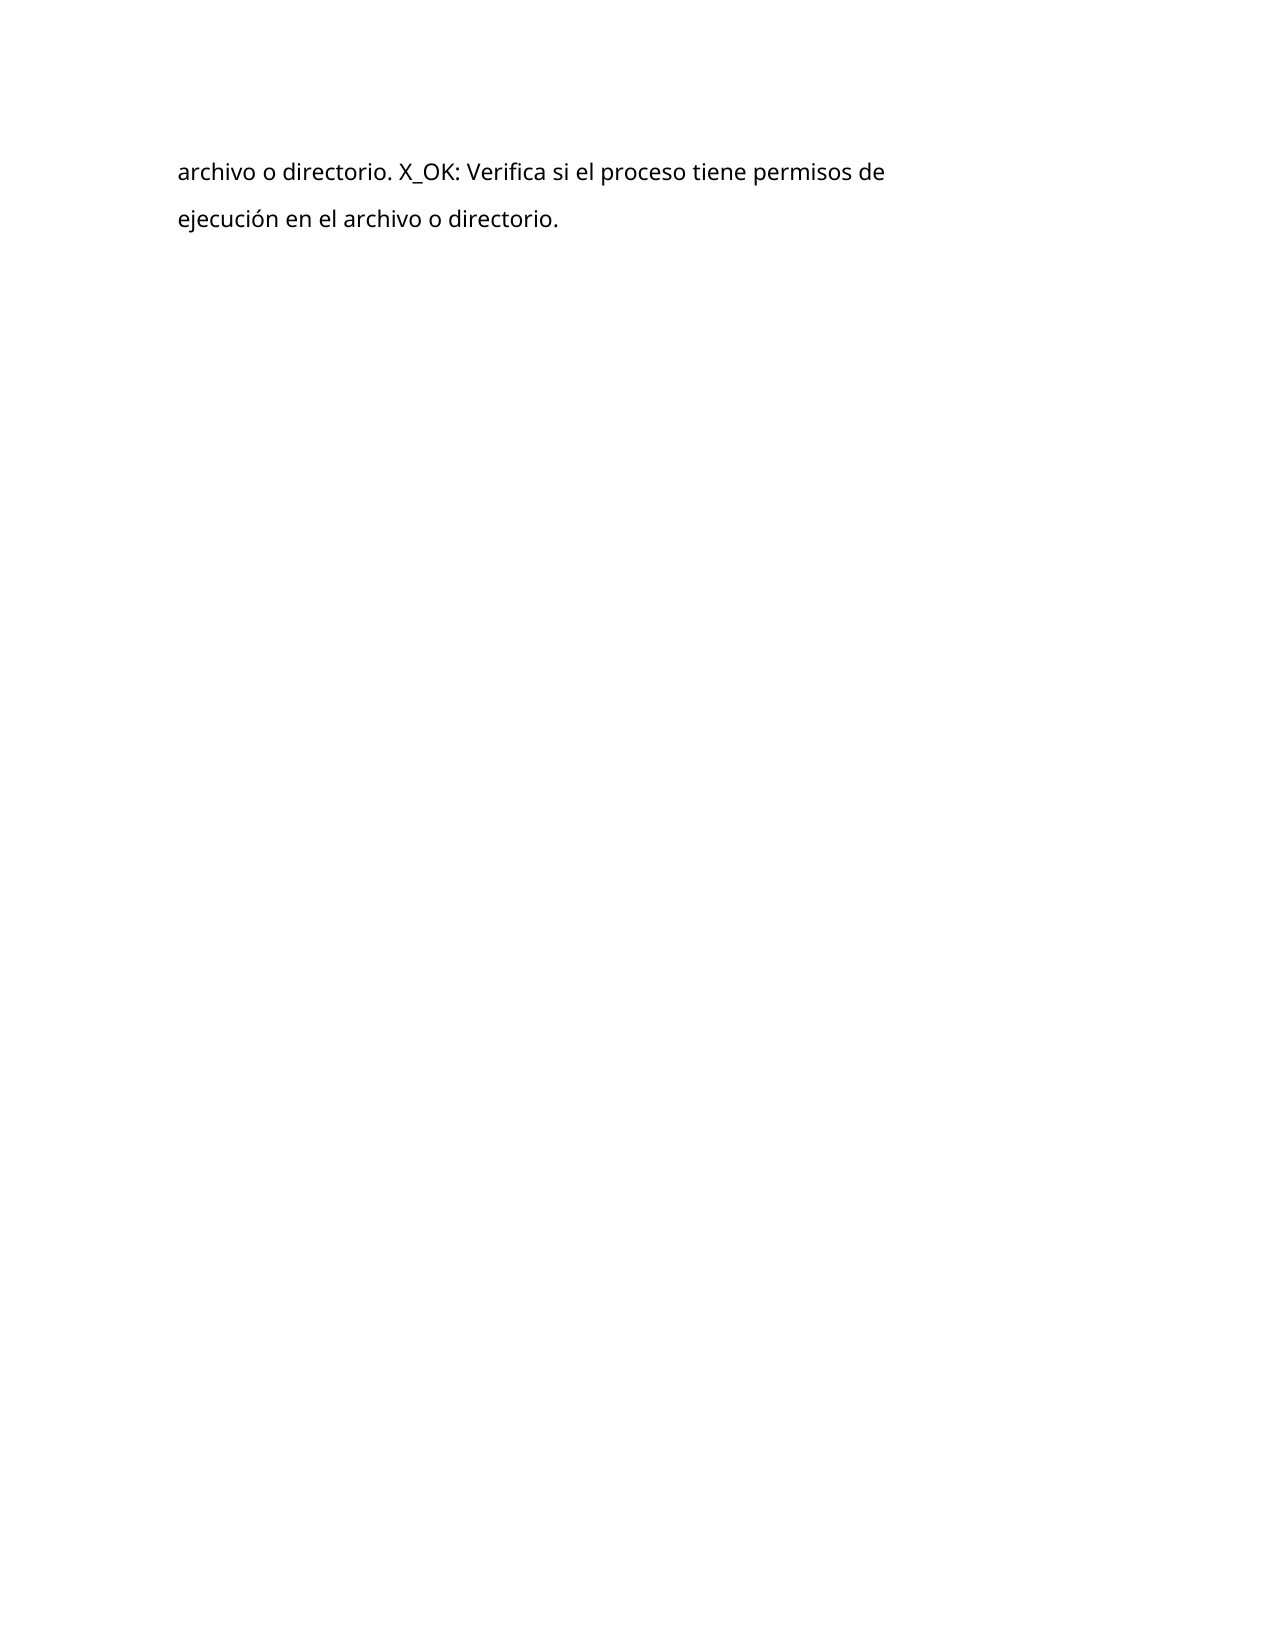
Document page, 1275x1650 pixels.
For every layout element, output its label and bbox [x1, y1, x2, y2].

text [177, 156, 953, 234]
